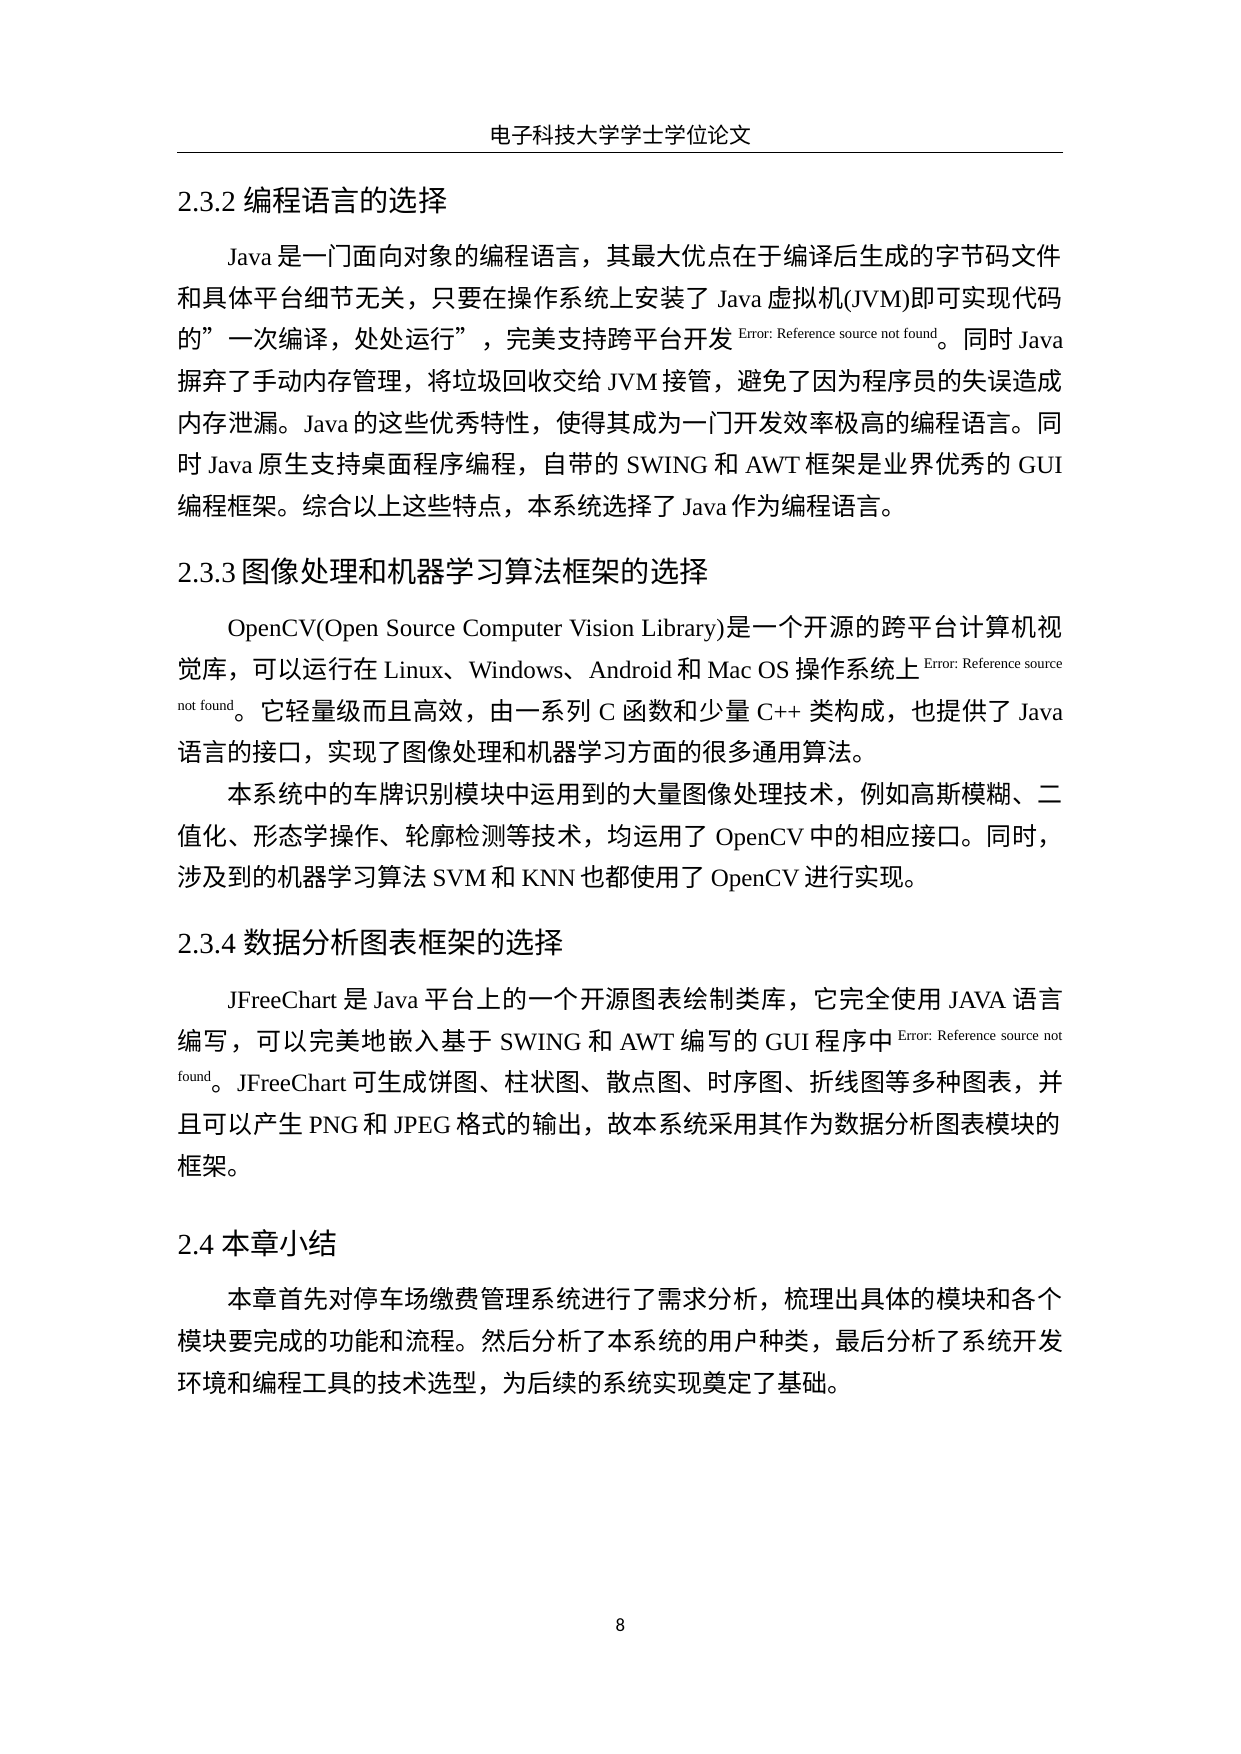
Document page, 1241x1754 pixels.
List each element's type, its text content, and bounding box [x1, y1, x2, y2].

text 2.3.4 数据分析图表框架的选择 [177, 920, 1063, 962]
text 本系统中的车牌识别模块中运用到的大量图像处理技术，例如高斯模糊、二值化、形态学操作、轮廓检测等技术，均运用了OpenCV中的相应接口。同时，涉及到的机器学习算法SVM和KNN也都使用了OpenCV进行实现。 [177, 770, 1063, 895]
text 2.3.2 编程语言的选择 [177, 177, 1063, 219]
text 2.3.3图像处理和机器学习算法框架的选择 [177, 549, 1063, 591]
text 2.4 本章小结 [177, 1221, 1063, 1263]
text 本章首先对停车场缴费管理系统进行了需求分析，梳理出具体的模块和各个模块要完成的功能和流程。然后分析了本系统的用户种类，最后分析了系统开发环境和编程工具的技术选型，为后续的系统实现奠定了基础。 [177, 1276, 1063, 1401]
